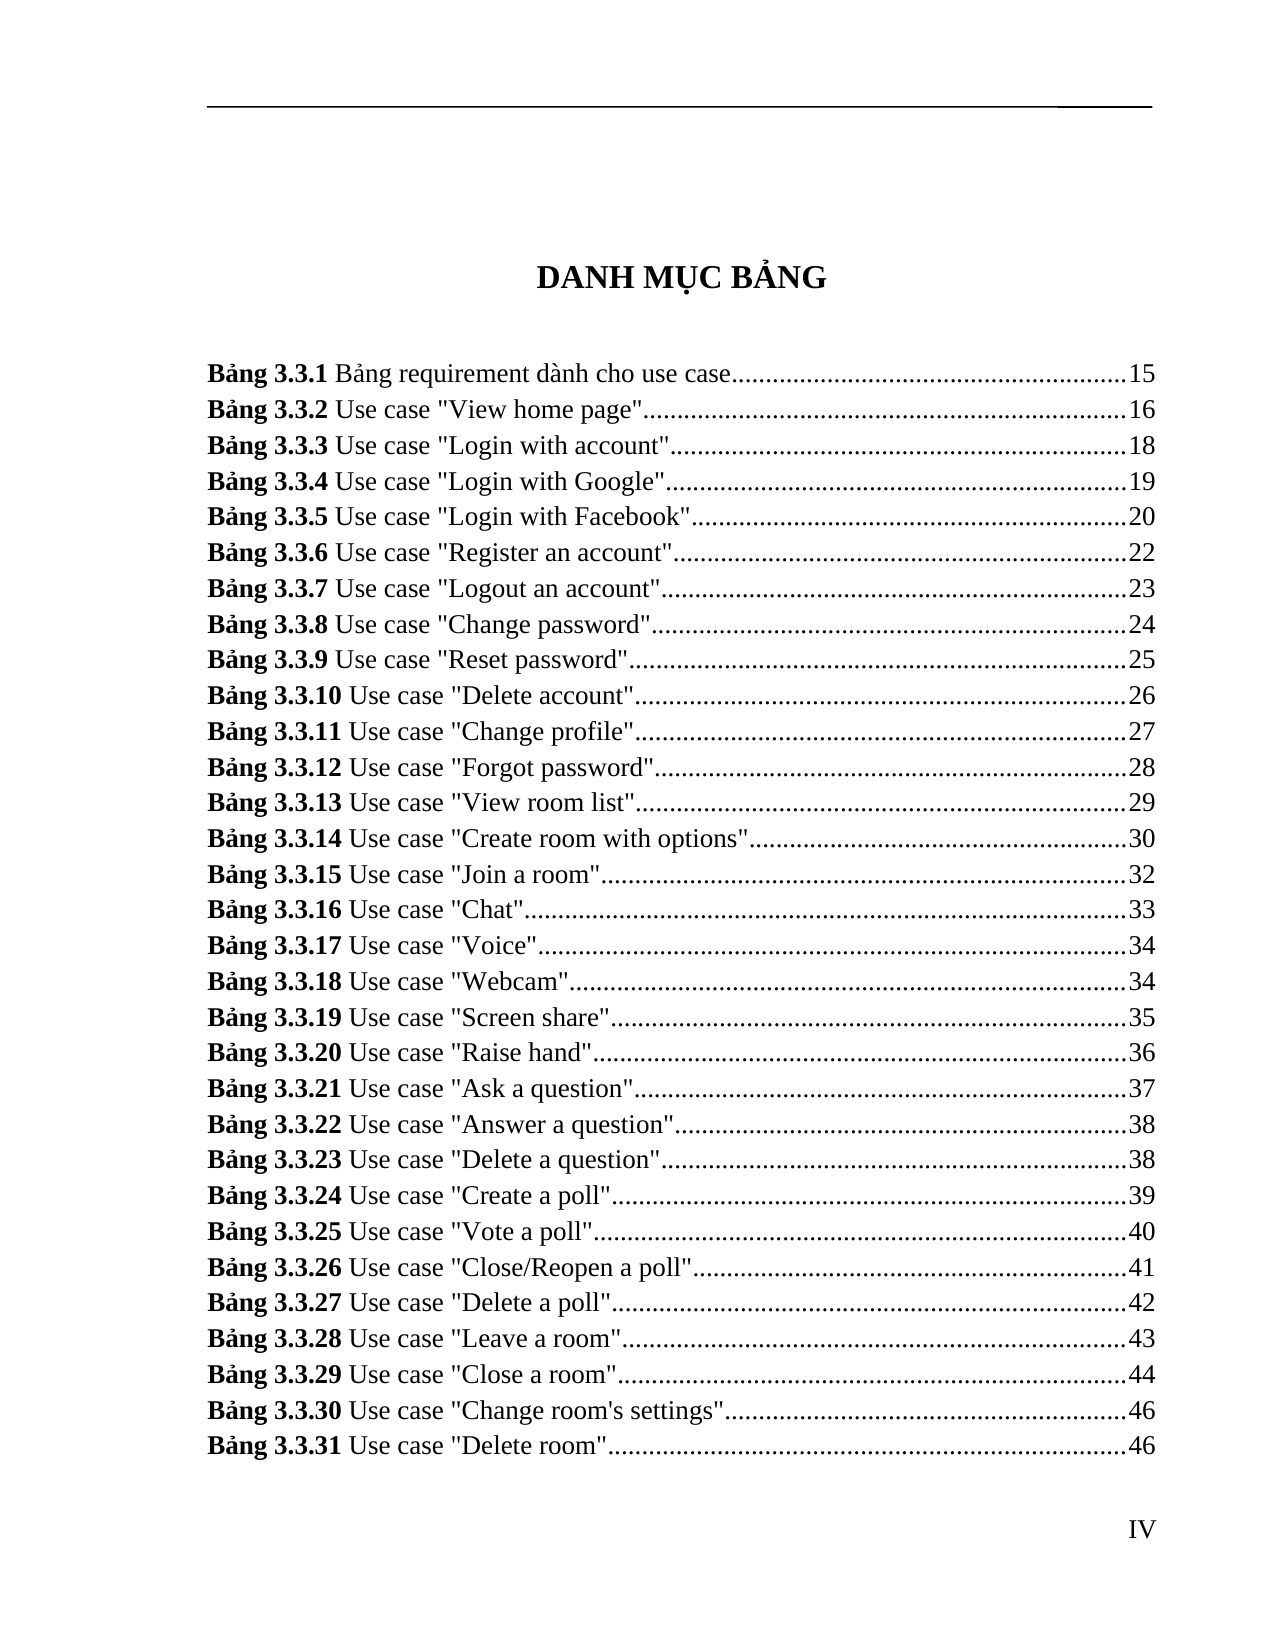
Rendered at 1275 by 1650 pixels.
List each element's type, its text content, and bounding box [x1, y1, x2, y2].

text Bảng 3.3.30 Use case "Change room's settings" 46 [207, 1394, 1156, 1425]
text Bảng 3.3.27 Use case "Delete a poll" 42 [207, 1287, 1156, 1318]
text Bảng 3.3.13 Use case "View room list" 29 [207, 786, 1156, 817]
text Bảng 3.3.11 Use case "Change profile" 27 [207, 715, 1156, 746]
text Bảng 3.3.3 Use case "Login with account" 18 [207, 429, 1156, 460]
text Bảng 3.3.19 Use case "Screen share" 35 [207, 1001, 1156, 1032]
text Bảng 3.3.14 Use case "Create room with options" 30 [207, 822, 1156, 853]
text Bảng 3.3.21 Use case "Ask a question" 37 [207, 1072, 1156, 1103]
text Bảng 3.3.20 Use case "Raise hand" 36 [207, 1036, 1156, 1068]
text Bảng 3.3.12 Use case "Forgot password" 28 [207, 751, 1156, 782]
text Bảng 3.3.1 Bảng requirement dành cho use case 15 [207, 358, 1156, 389]
text Bảng 3.3.22 Use case "Answer a question" 38 [207, 1108, 1156, 1139]
text Bảng 3.3.7 Use case "Logout an account" 23 [207, 572, 1156, 603]
text Bảng 3.3.16 Use case "Chat" 33 [207, 893, 1156, 925]
text Bảng 3.3.9 Use case "Reset password" 25 [207, 643, 1156, 674]
text Bảng 3.3.24 Use case "Create a poll" 39 [207, 1179, 1156, 1211]
text Bảng 3.3.26 Use case "Close/Reopen a poll" 41 [207, 1251, 1156, 1282]
text Bảng 3.3.10 Use case "Delete account" 26 [207, 679, 1156, 710]
text Bảng 3.3.29 Use case "Close a room" 44 [207, 1358, 1156, 1389]
text Bảng 3.3.31 Use case "Delete room" 46 [207, 1429, 1156, 1461]
text Bảng 3.3.4 Use case "Login with Google" 19 [207, 465, 1156, 496]
text Bảng 3.3.6 Use case "Register an account" 22 [207, 536, 1156, 567]
text Bảng 3.3.28 Use case "Leave a room" 43 [207, 1322, 1156, 1353]
text Bảng 3.3.23 Use case "Delete a question" 38 [207, 1144, 1156, 1175]
subtitle DANH MỤC BẢNG [207, 257, 1156, 295]
text Bảng 3.3.25 Use case "Vote a poll" 40 [207, 1215, 1156, 1246]
text Bảng 3.3.5 Use case "Login with Facebook" 20 [207, 501, 1156, 532]
text Bảng 3.3.15 Use case "Join a room" 32 [207, 858, 1156, 889]
text Bảng 3.3.8 Use case "Change password" 24 [207, 608, 1156, 639]
text Bảng 3.3.18 Use case "Webcam" 34 [207, 965, 1156, 996]
text Bảng 3.3.2 Use case "View home page" 16 [207, 393, 1156, 424]
text Bảng 3.3.17 Use case "Voice" 34 [207, 929, 1156, 960]
